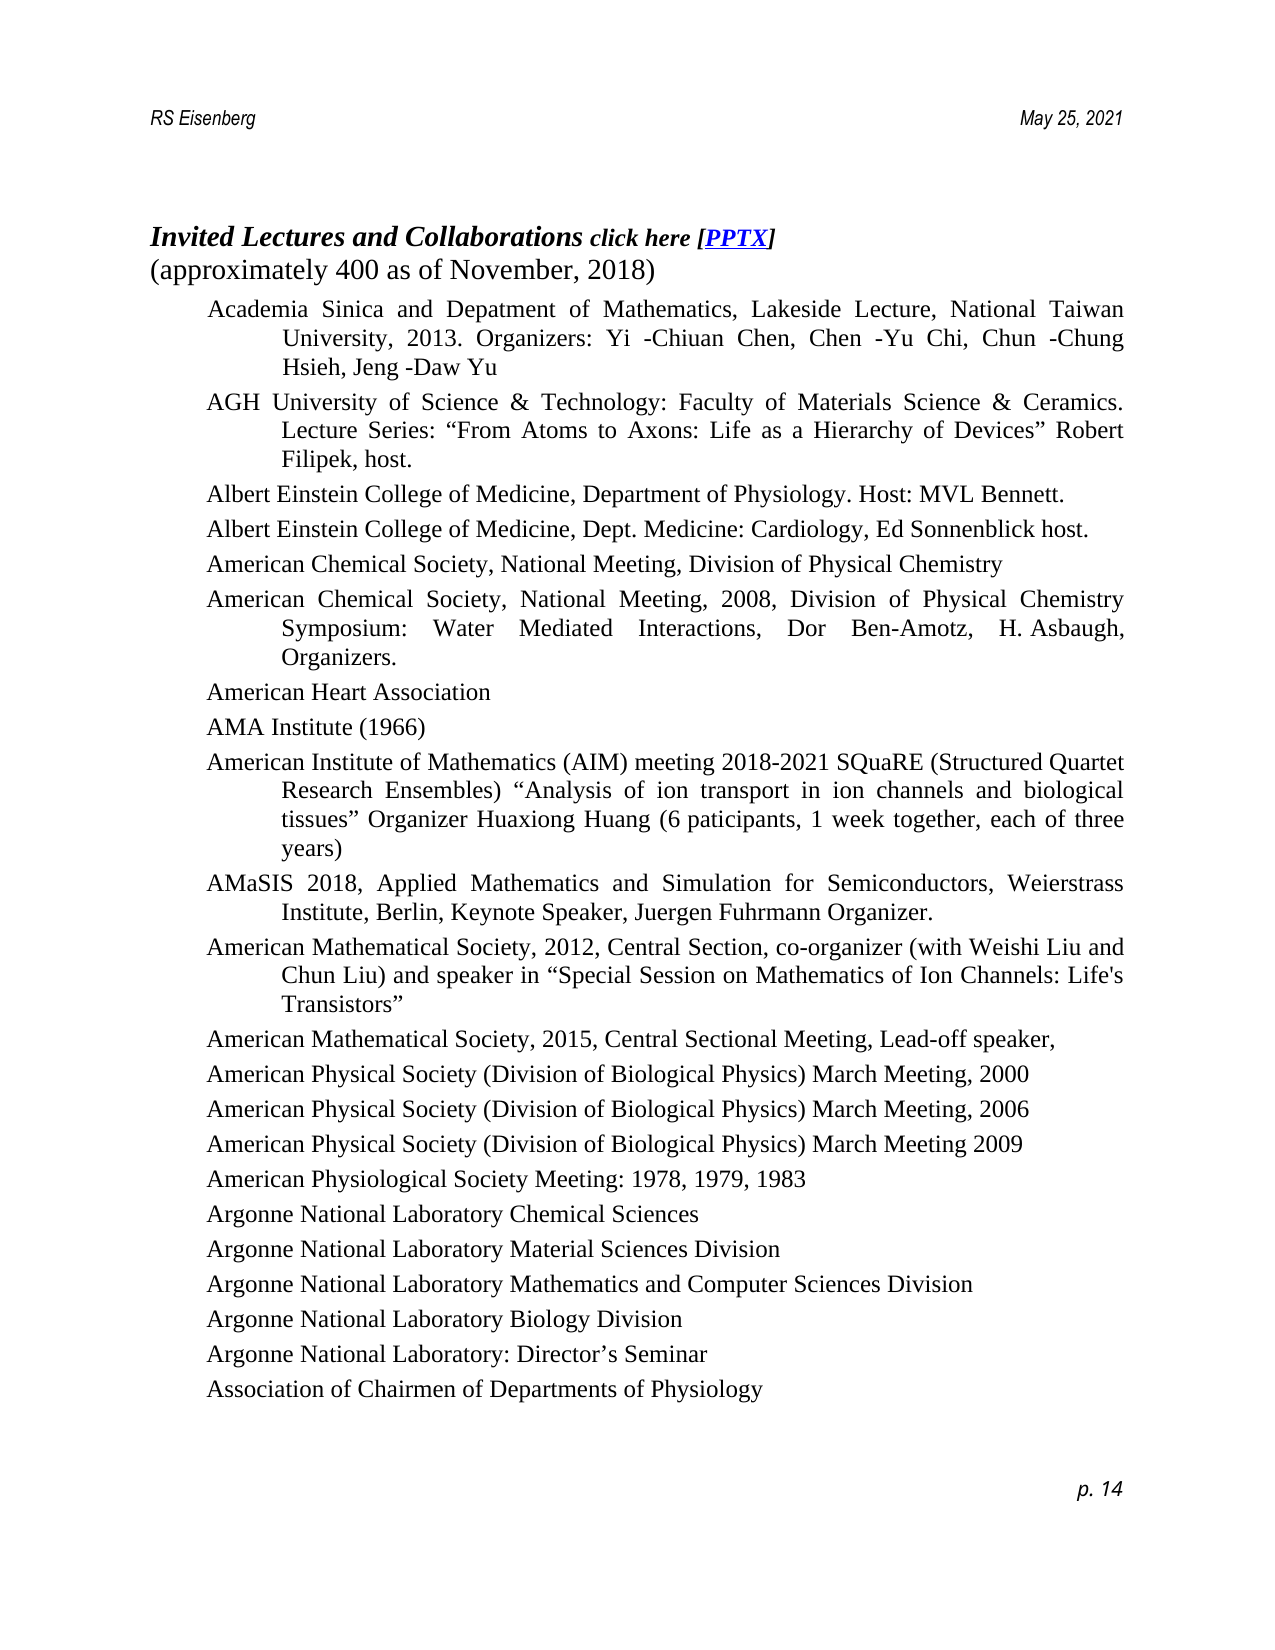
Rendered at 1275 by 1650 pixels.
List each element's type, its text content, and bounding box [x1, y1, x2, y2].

text Invited Lectures and Collaborations click here [PPTX] (approximately 400 as of November, 2018) [150, 219, 1125, 286]
text Argonne National Laboratory Biology Division [206, 1304, 1125, 1333]
text Argonne National Laboratory: Director’s Seminar [206, 1339, 1125, 1368]
text AMaSIS 2018, Applied Mathematics and Simulation for Semiconductors, Weierstrass Institute, Berlin, Keynote Speaker, Juergen Fuhrmann Organizer. [206, 868, 1125, 925]
text American Mathematical Society, 2015, Central Sectional Meeting, Lead-off speaker, [206, 1024, 1125, 1053]
text Academia Sinica and Depatment of Mathematics, Lakeside Lecture, National Taiwan University, 2013. Organizers: Yi -Chiuan Chen, Chen -Yu Chi, Chun -Chung Hsieh, Jeng -Daw Yu [207, 294, 1125, 380]
text American Physiological Society Meeting: 1978, 1979, 1983 [206, 1164, 1125, 1193]
text Albert Einstein College of Medicine, Department of Physiology. Host: MVL Bennett. [206, 479, 1125, 508]
text Argonne National Laboratory Chemical Sciences [206, 1199, 1125, 1228]
text American Physical Society (Division of Biological Physics) March Meeting, 2006 [206, 1094, 1125, 1123]
text Albert Einstein College of Medicine, Dept. Medicine: Cardiology, Ed Sonnenblick host. [206, 514, 1125, 543]
text American Chemical Society, National Meeting, 2008, Division of Physical Chemistry Symposium: Water Mediated Interactions, Dor Ben-Amotz, H. Asbaugh, Organizers. [206, 584, 1125, 670]
text American Physical Society (Division of Biological Physics) March Meeting 2009 [206, 1129, 1125, 1158]
text Argonne National Laboratory Mathematics and Computer Sciences Division [206, 1269, 1125, 1298]
text American Chemical Society, National Meeting, Division of Physical Chemistry [206, 549, 1125, 578]
text American Physical Society (Division of Biological Physics) March Meeting, 2000 [206, 1059, 1125, 1088]
text AMA Institute (1966) [206, 712, 1125, 740]
text AGH University of Science & Technology: Faculty of Materials Science & Ceramics. Lecture Series: “From Atoms to Axons: Life as a Hierarchy of Devices” Robert Filipek, host. [206, 387, 1125, 473]
text American Heart Association [206, 677, 1125, 705]
text Argonne National Laboratory Material Sciences Division [206, 1234, 1125, 1263]
text American Mathematical Society, 2012, Central Section, co-organizer (with Weishi Liu and Chun Liu) and speaker in “Special Session on Mathematics of Ion Channels: Life's Transistors” [206, 932, 1125, 1018]
text Association of Chairmen of Departments of Physiology [206, 1374, 1125, 1403]
text American Institute of Mathematics (AIM) meeting 2018-2021 SQuaRE (Structured Quartet Research Ensembles) “Analysis of ion transport in ion channels and biological tissues” Organizer Huaxiong Huang (6 paticipants, 1 week together, each of three years) [206, 747, 1125, 862]
